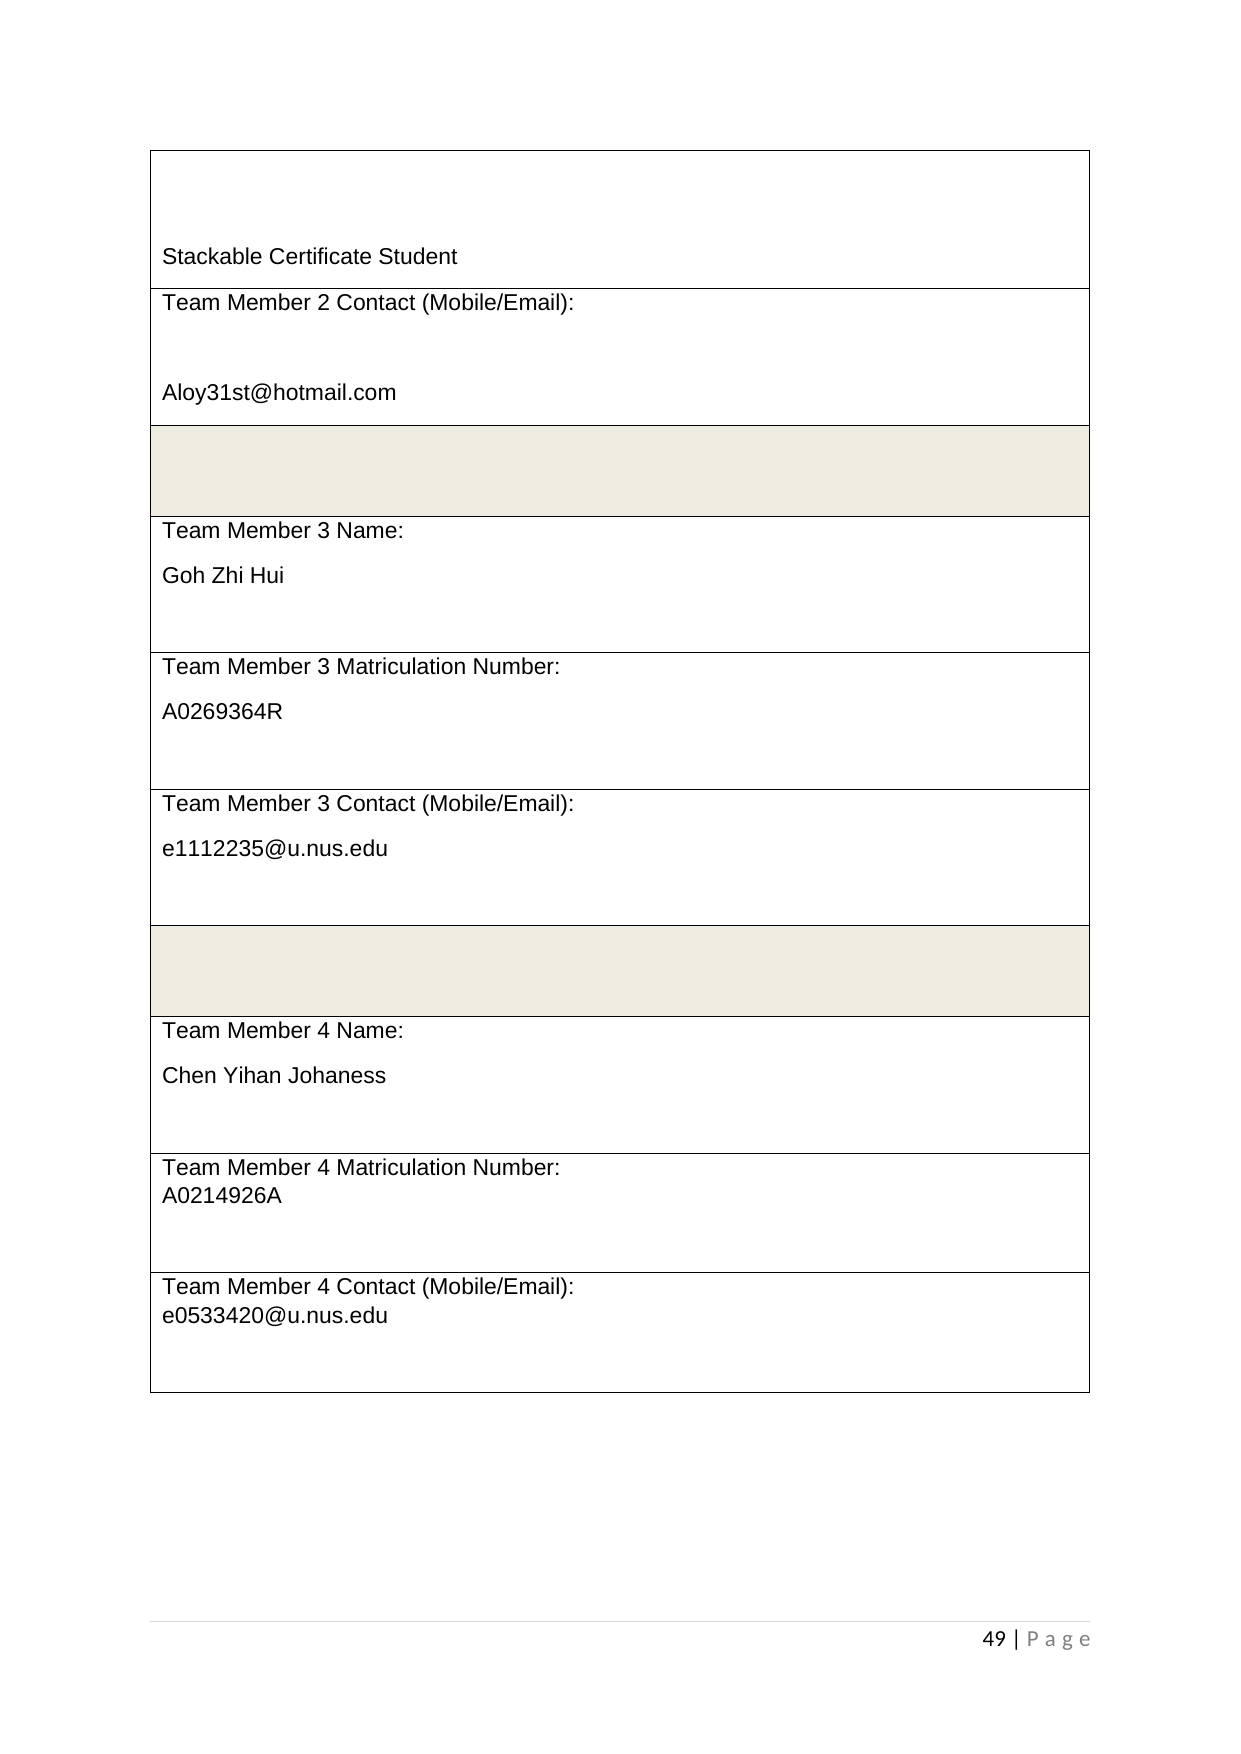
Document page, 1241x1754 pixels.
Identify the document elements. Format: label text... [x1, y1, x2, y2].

table_cell Team Member 3 Name: Goh Zhi Hui [151, 517, 1089, 652]
table_cell Team Member 3 Contact (Mobile/Email): e1112235@u.nus.edu [151, 790, 1089, 925]
table_cell Team Member 4 Contact (Mobile/Email): e0533420@u.nus.edu [151, 1273, 1089, 1392]
table_cell [151, 426, 1089, 516]
table_cell Team Member 3 Matriculation Number: A0269364R [151, 653, 1089, 788]
table_cell [151, 926, 1089, 1016]
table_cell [151, 151, 1089, 288]
table_cell Team Member 2 Contact (Mobile/Email): Aloy31st@hotmail.com [151, 289, 1089, 424]
table_cell Team Member 4 Matriculation Number: A0214926A [151, 1154, 1089, 1272]
table_cell Team Member 4 Name: Chen Yihan Johaness [151, 1017, 1089, 1152]
